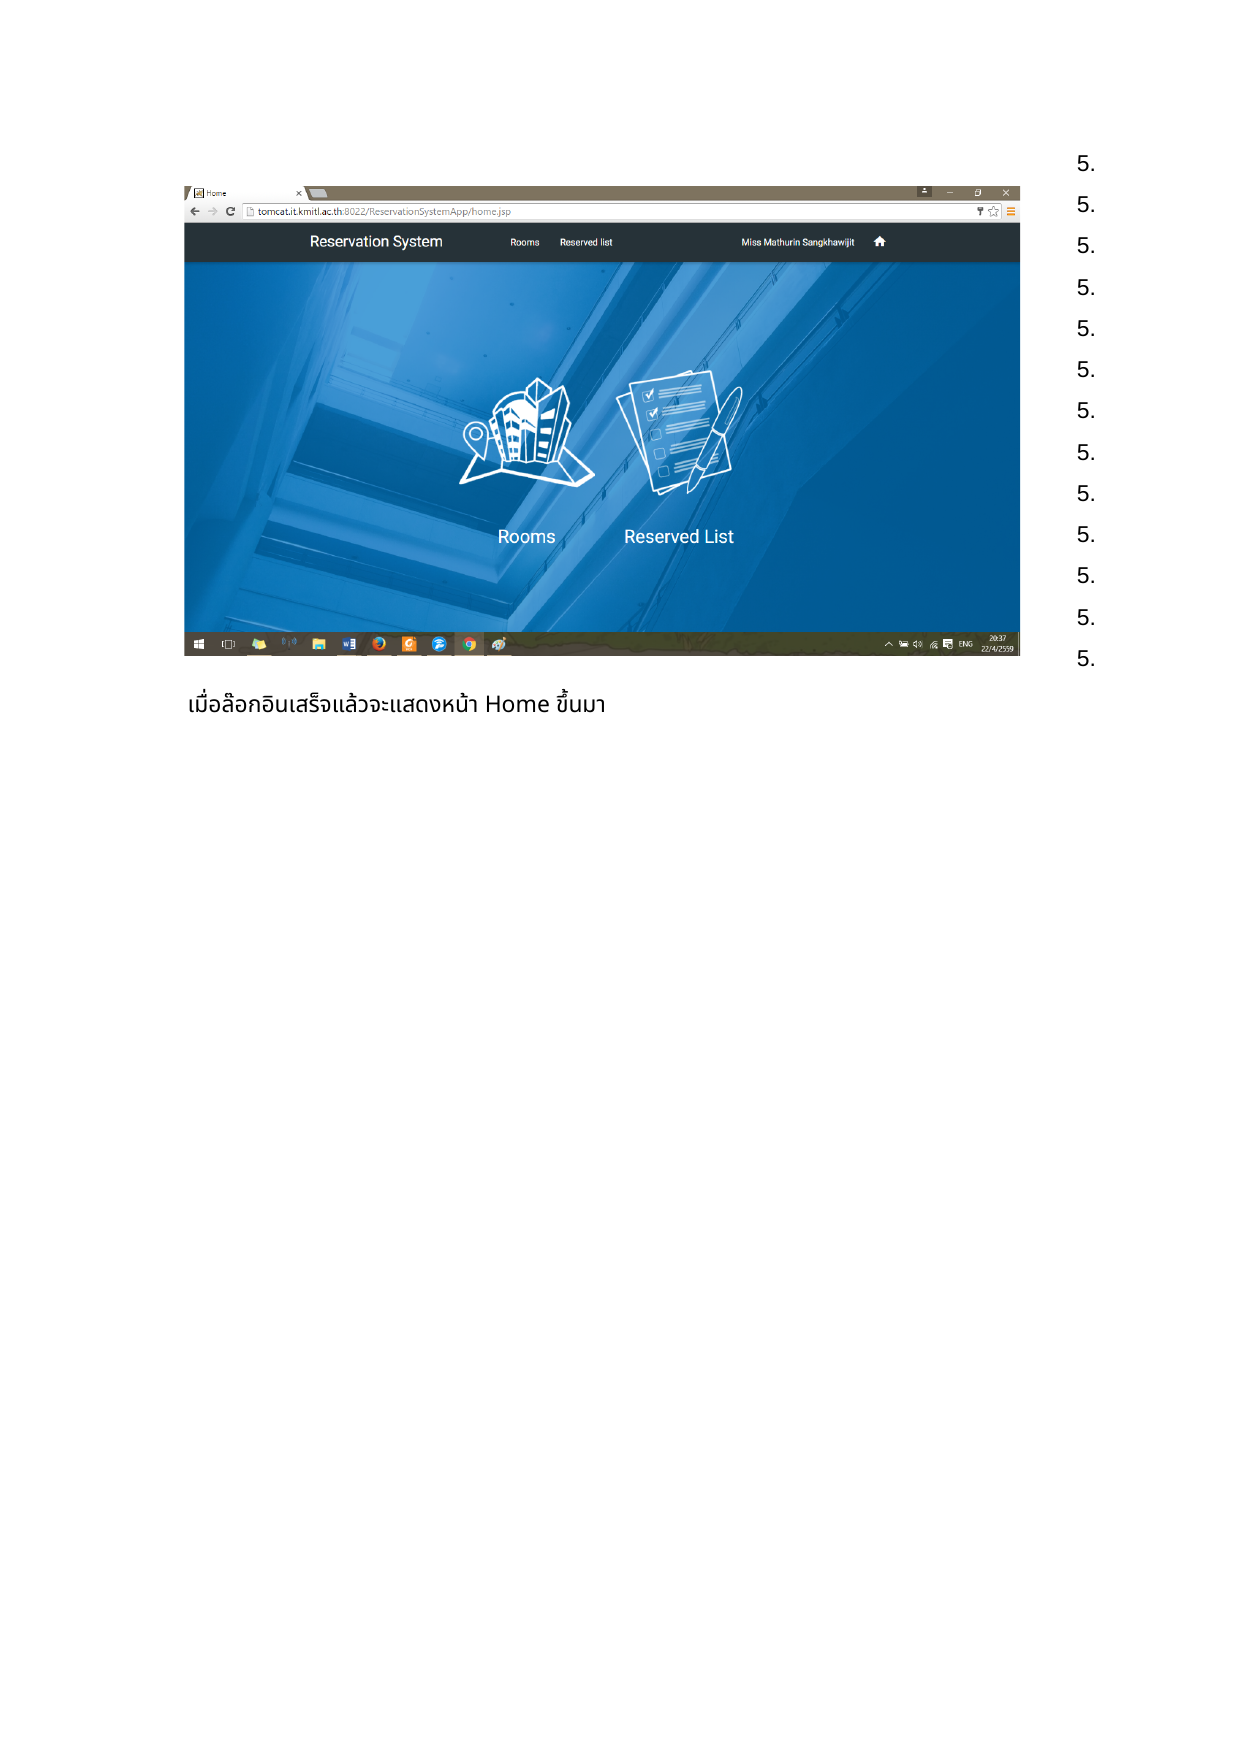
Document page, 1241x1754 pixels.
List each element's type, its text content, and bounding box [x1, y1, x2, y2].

picture [184, 186, 1021, 656]
